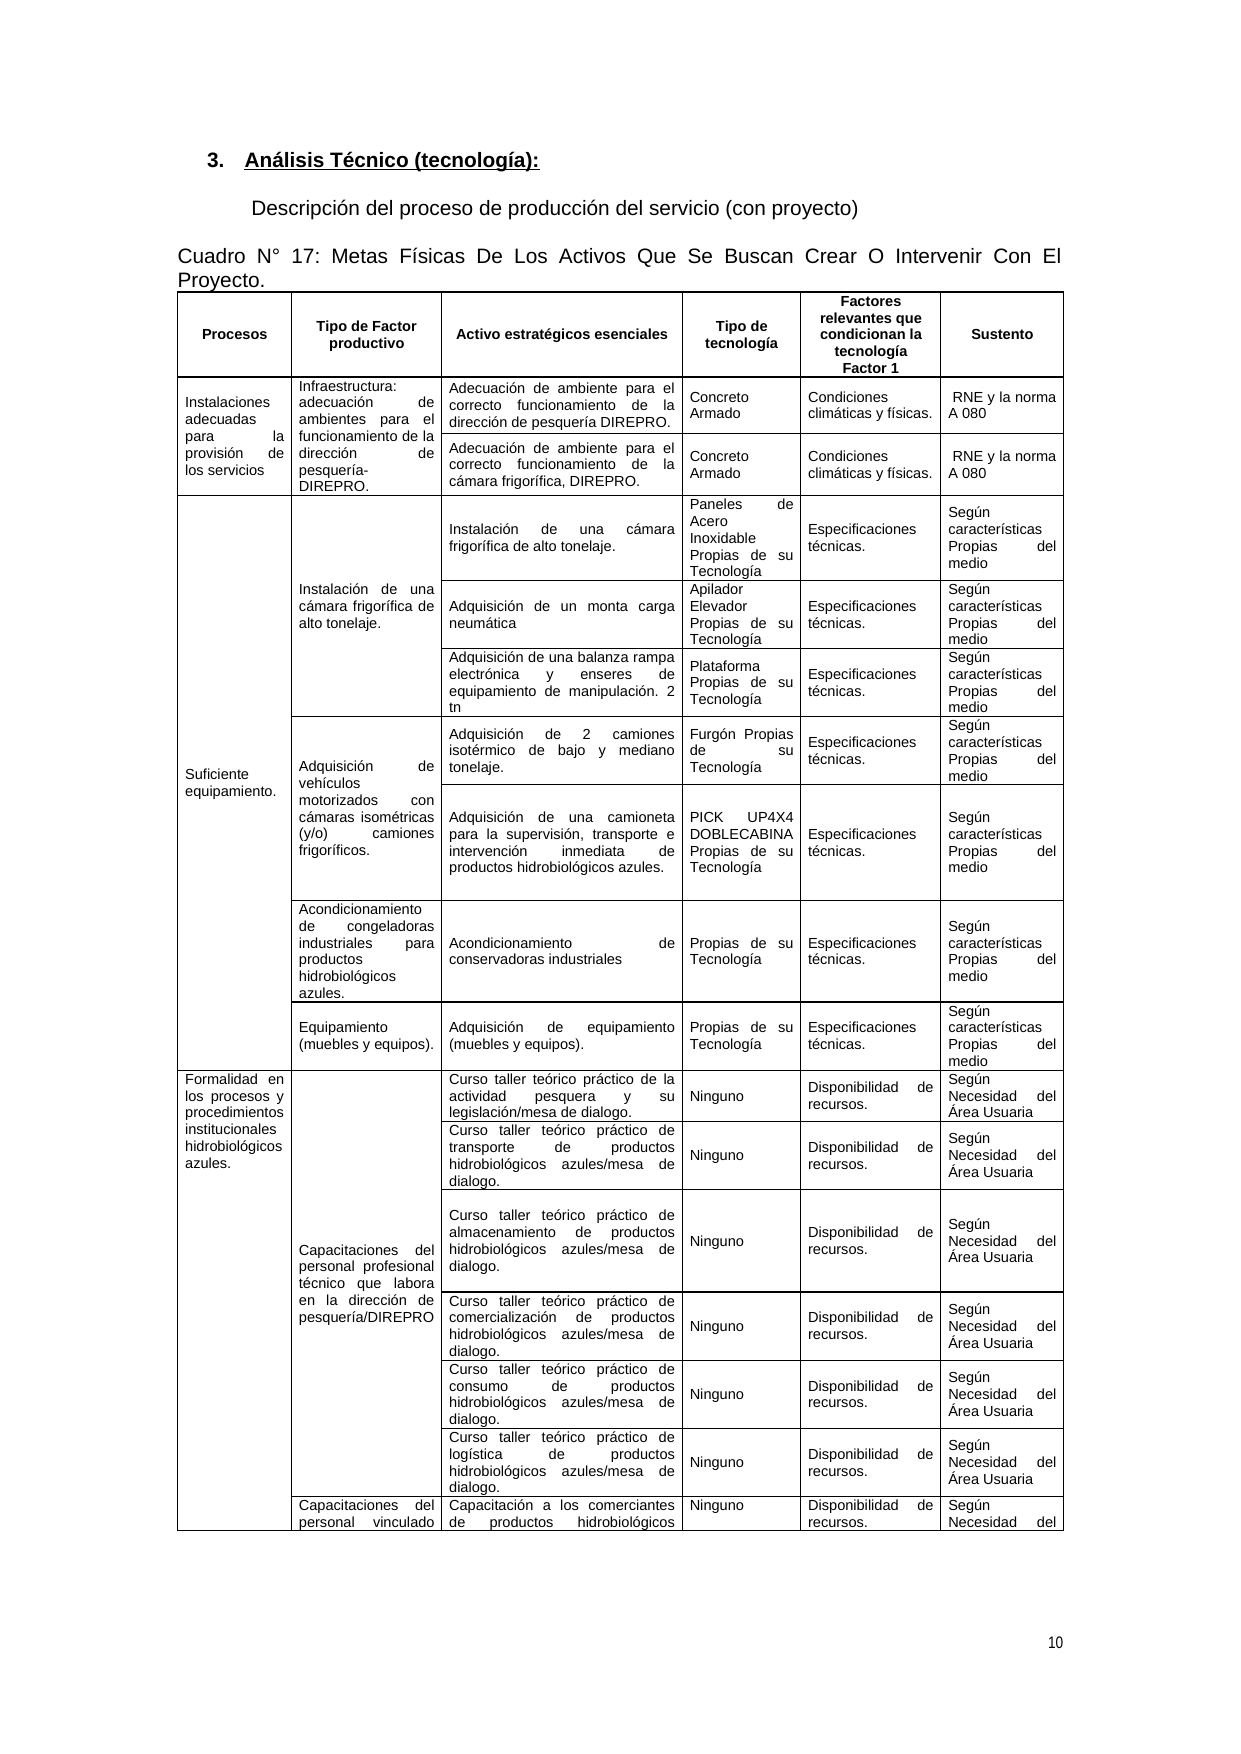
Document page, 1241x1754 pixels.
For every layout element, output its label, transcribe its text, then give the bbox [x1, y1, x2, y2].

table_cell Adquisición de un monta carga neumática [442, 581, 682, 648]
table_header Procesos [178, 293, 291, 376]
table_cell Concreto Armado [683, 378, 800, 433]
table_cell Especificaciones técnicas. [801, 717, 940, 784]
table_cell Curso taller teórico práctico de consumo de productos hidrobiológicos azules/mesa de dialogo. [442, 1361, 682, 1428]
table_cell Propias de su Tecnología [683, 1003, 800, 1069]
table_cell Capacitaciones del personal profesional técnico que labora en la dirección de pesquería/DIREPRO [292, 1071, 441, 1496]
table_cell Plataforma Propias de su Tecnología [683, 649, 800, 716]
table_cell Disponibilidad de recursos. [801, 1190, 940, 1291]
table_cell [941, 1497, 1063, 1530]
table_cell Especificaciones técnicas. [801, 901, 940, 1001]
table_cell Apilador Elevador Propias de su Tecnología [683, 581, 800, 648]
table_header Sustento [941, 293, 1063, 376]
table_cell Según Necesidad del Área Usuaria [941, 1190, 1063, 1291]
table_cell Curso taller teórico práctico de la actividad pesquera y su legislación/mesa de dialogo. [442, 1071, 682, 1121]
table_cell Adecuación de ambiente para el correcto funcionamiento de la dirección de pesquería DIREPRO. [442, 378, 682, 433]
table_cell Curso taller teórico práctico de almacenamiento de productos hidrobiológicos azules/mesa de dialogo. [442, 1190, 682, 1291]
table_cell Según características Propias del medio [941, 901, 1063, 1001]
table_cell Infraestructura: adecuación de ambientes para el funcionamiento de la dirección de pesquería-DIREPRO. [292, 378, 441, 495]
table_cell Furgón Propias de su Tecnología [683, 717, 800, 784]
table_cell Según características Propias del medio [941, 785, 1063, 900]
table_cell Especificaciones técnicas. [801, 581, 940, 648]
table_cell Según características Propias del medio [941, 496, 1063, 580]
table_cell Paneles de Acero Inoxidable Propias de su Tecnología [683, 496, 800, 580]
table_cell Condiciones climáticas y físicas. [801, 434, 940, 495]
table_cell Ninguno [683, 1293, 800, 1359]
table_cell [442, 1497, 682, 1530]
table_cell Según Necesidad del Área Usuaria [941, 1429, 1063, 1496]
table_cell Adquisición de equipamiento (muebles y equipos). [442, 1003, 682, 1069]
table_cell Según Necesidad del Área Usuaria [941, 1071, 1063, 1121]
table_cell Acondicionamiento de conservadoras industriales [442, 901, 682, 1001]
table_header Tipo de tecnología [683, 293, 800, 376]
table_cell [801, 1497, 940, 1530]
table_cell Instalación de una cámara frigorífica de alto tonelaje. [292, 496, 441, 716]
table_cell Equipamiento (muebles y equipos). [292, 1003, 441, 1069]
table_cell Especificaciones técnicas. [801, 649, 940, 716]
table_cell RNE y la norma A 080 [941, 434, 1063, 495]
list Análisis Técnico (tecnología): [207, 148, 1063, 172]
table_cell Según características Propias del medio [941, 581, 1063, 648]
table_cell Según Necesidad del Área Usuaria [941, 1293, 1063, 1359]
table_cell Acondicionamiento de congeladoras industriales para productos hidrobiológicos azules. [292, 901, 441, 1001]
table_cell Disponibilidad de recursos. [801, 1122, 940, 1189]
table_cell Ninguno [683, 1071, 800, 1121]
table_cell Suficiente equipamiento. [178, 496, 291, 1069]
table_cell Instalación de una cámara frigorífica de alto tonelaje. [442, 496, 682, 580]
text Descripción del proceso de producción del servicio (con proyecto) [251, 196, 1063, 219]
table_header Tipo de Factor productivo [292, 293, 441, 376]
table_cell Según características Propias del medio [941, 1003, 1063, 1069]
table_cell Ninguno [683, 1497, 800, 1530]
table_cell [292, 1497, 441, 1530]
table_cell PICK UP4X4 DOBLECABINA Propias de su Tecnología [683, 785, 800, 900]
table_header Factores relevantes que condicionan la tecnología Factor 1 [801, 293, 940, 376]
table_cell Instalaciones adecuadas para la provisión de los servicios [178, 378, 291, 495]
table_cell Especificaciones técnicas. [801, 1003, 940, 1069]
table_cell Ninguno [683, 1190, 800, 1291]
table_cell Condiciones climáticas y físicas. [801, 378, 940, 433]
table_cell Disponibilidad de recursos. [801, 1429, 940, 1496]
table_cell Disponibilidad de recursos. [801, 1361, 940, 1428]
table_cell Según características Propias del medio [941, 649, 1063, 716]
table_cell Especificaciones técnicas. [801, 496, 940, 580]
table_cell Especificaciones técnicas. [801, 785, 940, 900]
table_cell Adquisición de una camioneta para la supervisión, transporte e intervención inmediata de productos hidrobiológicos azules. [442, 785, 682, 900]
table_cell Ninguno [683, 1429, 800, 1496]
table_cell Según Necesidad del Área Usuaria [941, 1122, 1063, 1189]
table_cell Adecuación de ambiente para el correcto funcionamiento de la cámara frigorífica, DIREPRO. [442, 434, 682, 495]
text Cuadro N° 17: Metas Físicas De Los Activos Que Se Buscan Crear O Intervenir Con El Proyecto. [177, 243, 1063, 291]
table_cell Disponibilidad de recursos. [801, 1293, 940, 1359]
table_cell Adquisición de una balanza rampa electrónica y enseres de equipamiento de manipulación. 2 tn [442, 649, 682, 716]
table_cell Según Necesidad del Área Usuaria [941, 1361, 1063, 1428]
table_cell Ninguno [683, 1361, 800, 1428]
table_header Activo estratégicos esenciales [442, 293, 682, 376]
table_cell Adquisición de 2 camiones isotérmico de bajo y mediano tonelaje. [442, 717, 682, 784]
table_cell Disponibilidad de recursos. [801, 1071, 940, 1121]
table_cell RNE y la norma A 080 [941, 378, 1063, 433]
table_cell Propias de su Tecnología [683, 901, 800, 1001]
table_cell Curso taller teórico práctico de transporte de productos hidrobiológicos azules/mesa de dialogo. [442, 1122, 682, 1189]
table_cell Adquisición de vehículos motorizados con cámaras isométricas (y/o) camiones frigoríficos. [292, 717, 441, 900]
table_cell Según características Propias del medio [941, 717, 1063, 784]
table_cell Curso taller teórico práctico de logística de productos hidrobiológicos azules/mesa de dialogo. [442, 1429, 682, 1496]
table_cell Curso taller teórico práctico de comercialización de productos hidrobiológicos azules/mesa de dialogo. [442, 1293, 682, 1359]
table_cell Formalidad en los procesos y procedimientos institucionales hidrobiológicos azules. [178, 1071, 291, 1530]
table_cell Concreto Armado [683, 434, 800, 495]
table_cell Ninguno [683, 1122, 800, 1189]
